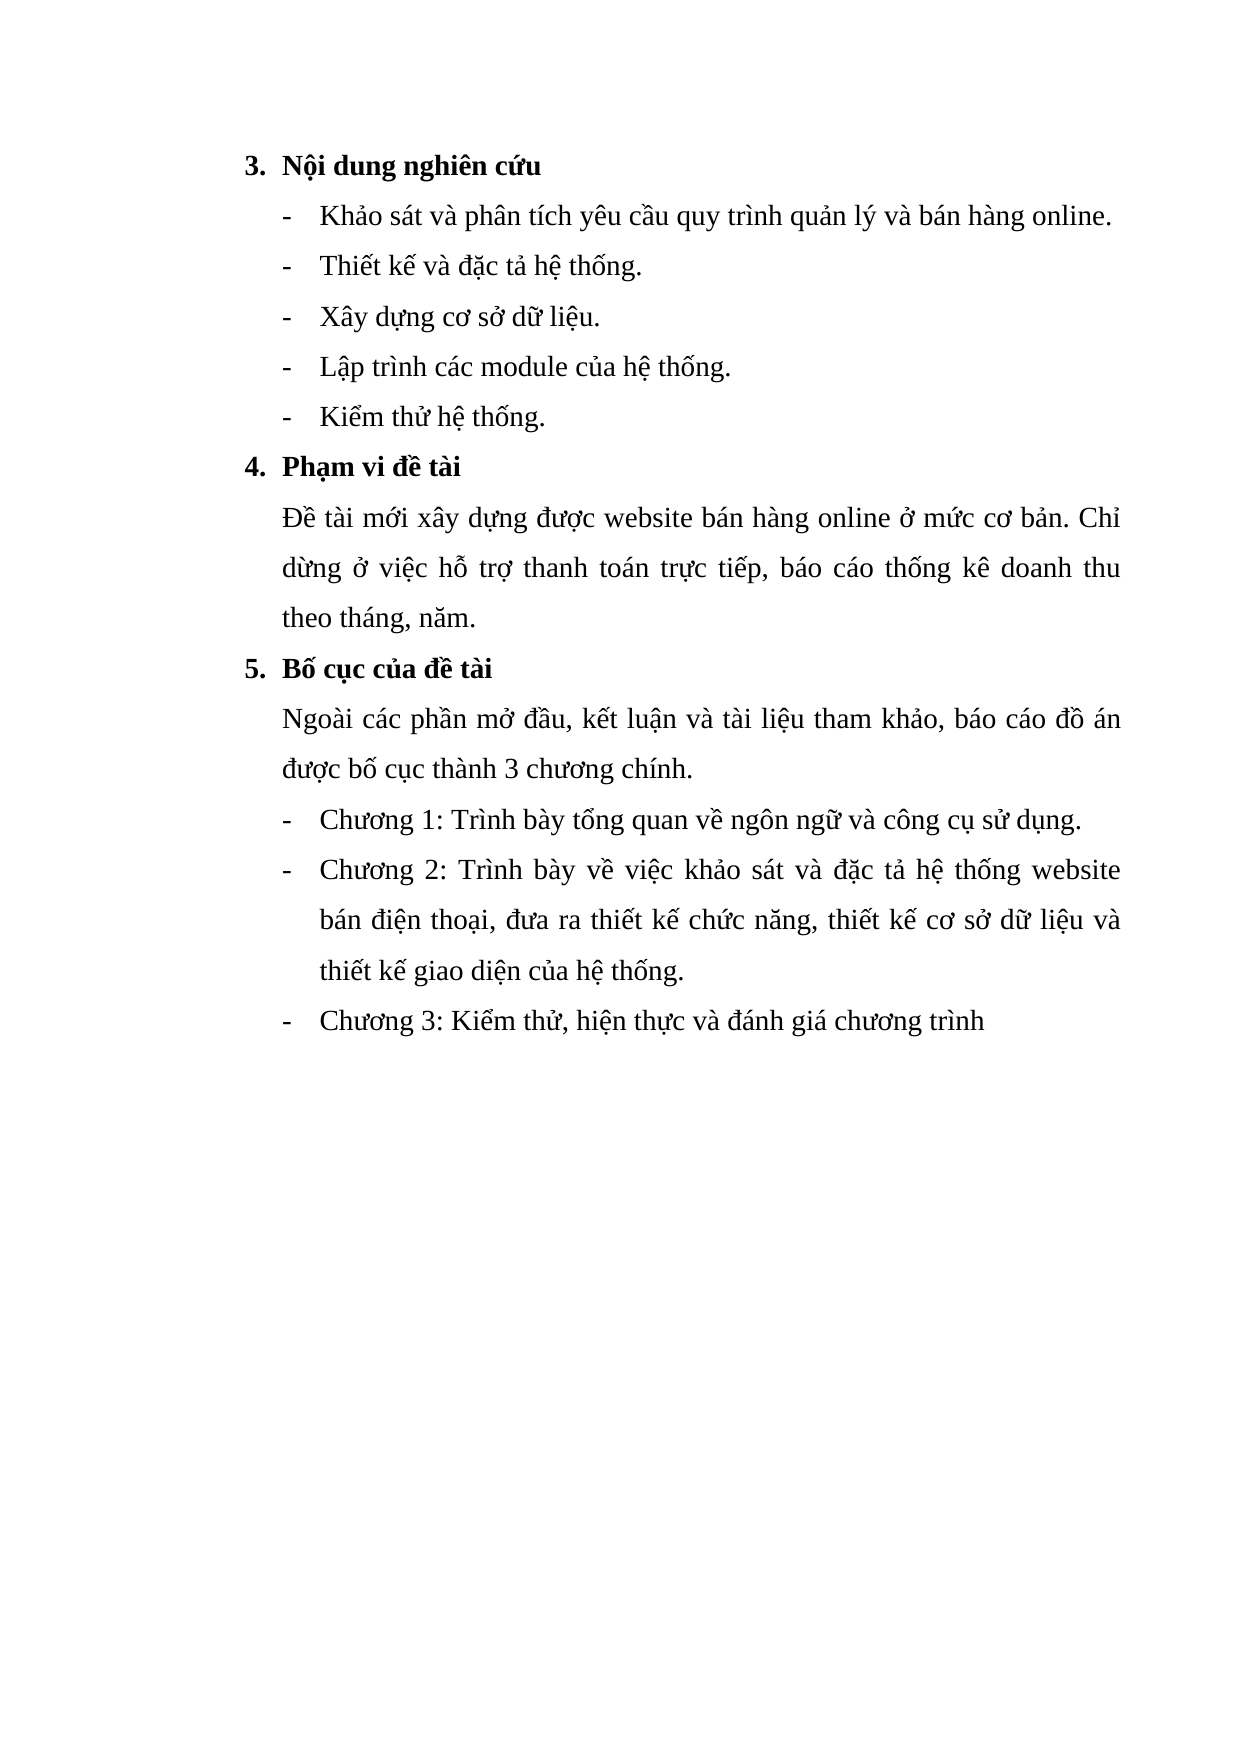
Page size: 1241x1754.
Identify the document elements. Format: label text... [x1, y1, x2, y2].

list Thiết kế và đặc tả hệ thống. [282, 248, 1122, 282]
list Phạm vi đề tài [244, 449, 1122, 483]
list Lập trình các module của hệ thống. [282, 349, 1122, 382]
list Chương 3: Kiểm thử, hiện thực và đánh giá chương trình [282, 1003, 1122, 1037]
list Nội dung nghiên cứu [244, 148, 1122, 181]
list Khảo sát và phân tích yêu cầu quy trình quản lý và bán hàng online. [282, 198, 1122, 232]
list Đề tài mới xây dựng được website bán hàng online ở mức cơ bản. Chỉ dừng ở việc hỗ trợ thanh toán trực tiếp, báo cáo thống kê doanh thu theo tháng, năm. [282, 500, 1122, 634]
list Xây dựng cơ sở dữ liệu. [282, 299, 1122, 332]
list Chương 1: Trình bày tổng quan về ngôn ngữ và công cụ sử dụng. [282, 802, 1122, 835]
list Chương 2: Trình bày về việc khảo sát và đặc tả hệ thống website bán điện thoại, đưa ra thiết kế chức năng, thiết kế cơ sở dữ liệu và thiết kế giao diện của hệ thống. [282, 852, 1122, 986]
list Kiểm thử hệ thống. [282, 399, 1122, 433]
list Bố cục của đề tài [244, 651, 1122, 684]
list Ngoài các phần mở đầu, kết luận và tài liệu tham khảo, báo cáo đồ án được bố cục thành 3 chương chính. [282, 701, 1122, 785]
